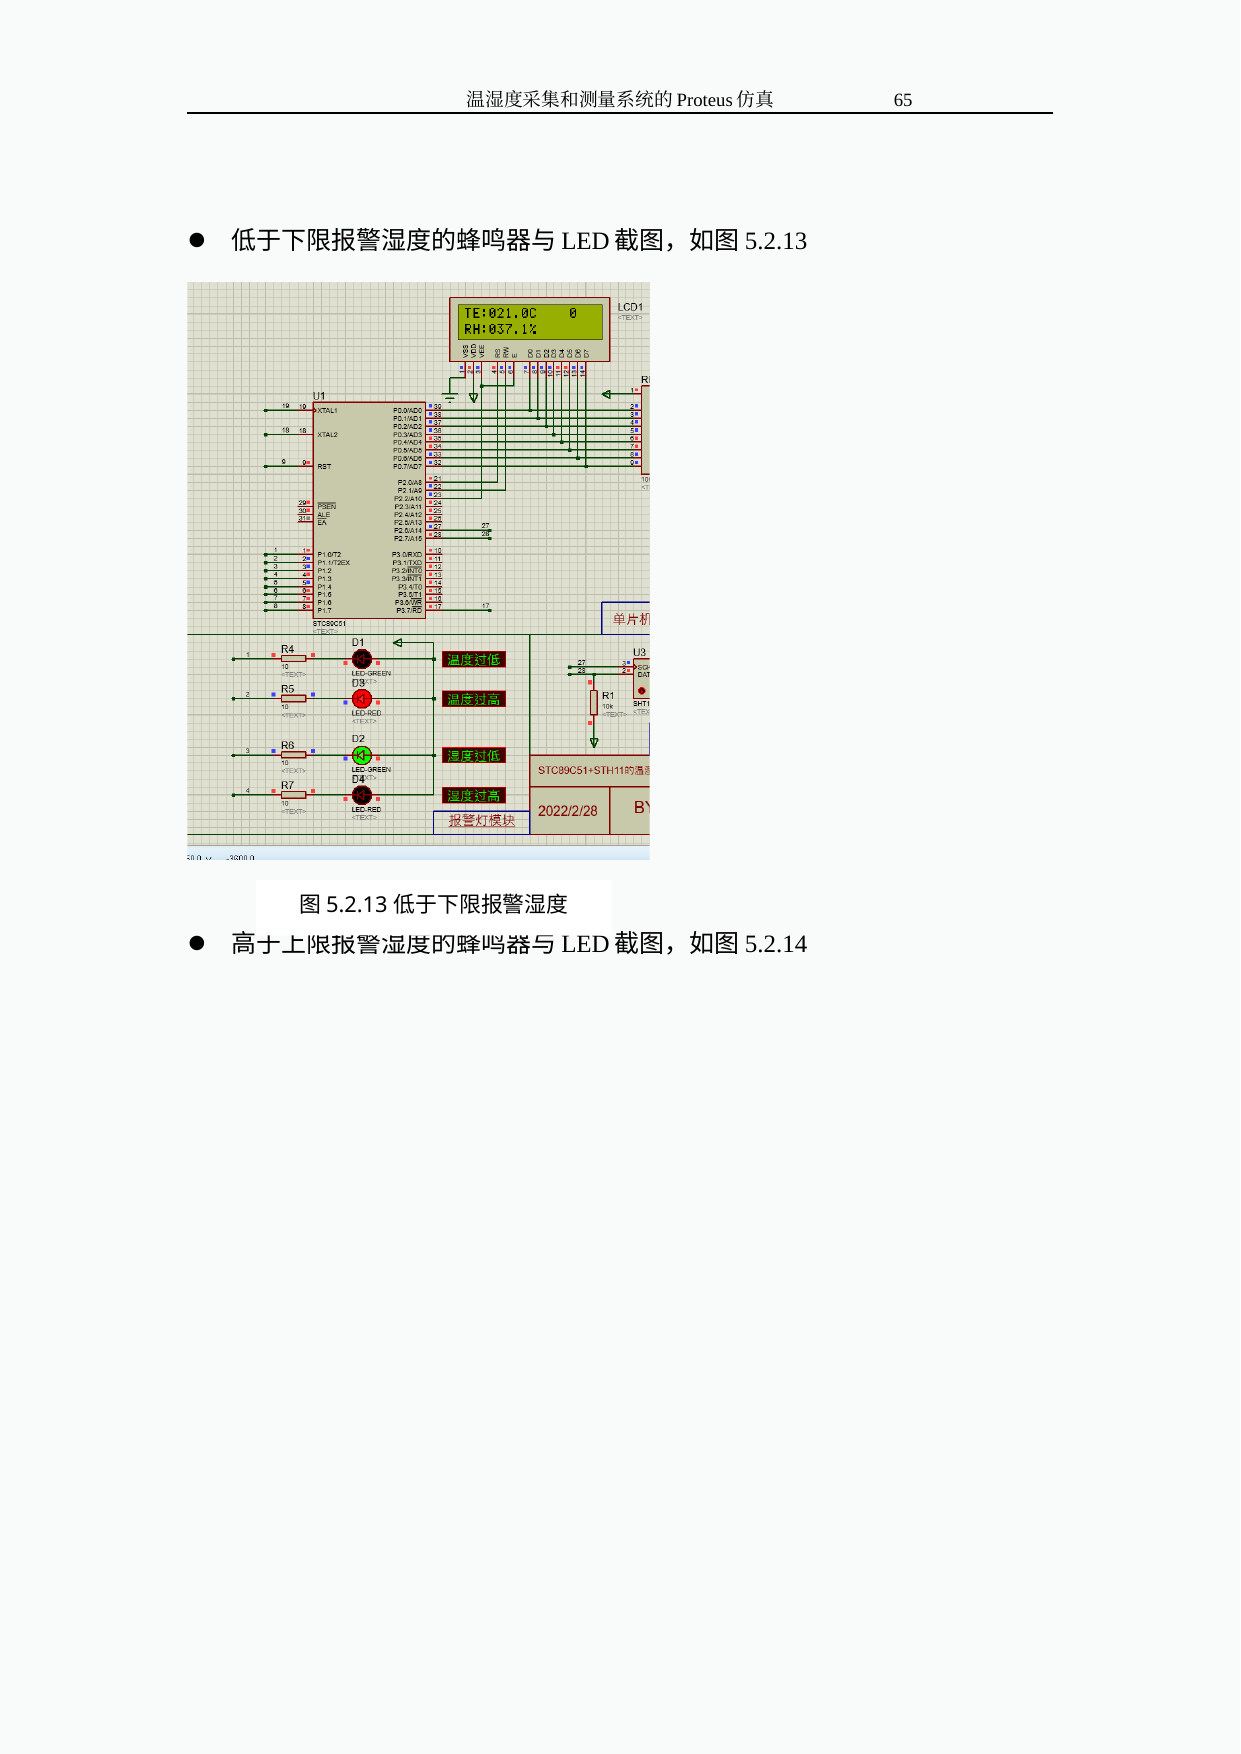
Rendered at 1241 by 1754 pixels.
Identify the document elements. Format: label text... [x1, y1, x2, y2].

picture [187, 282, 650, 860]
list 高于上限报警湿度的蜂鸣器与LED截图，如图5.2.14 [187, 908, 1053, 976]
list 低于下限报警湿度的蜂鸣器与LED截图，如图5.2.13 [187, 205, 1053, 273]
